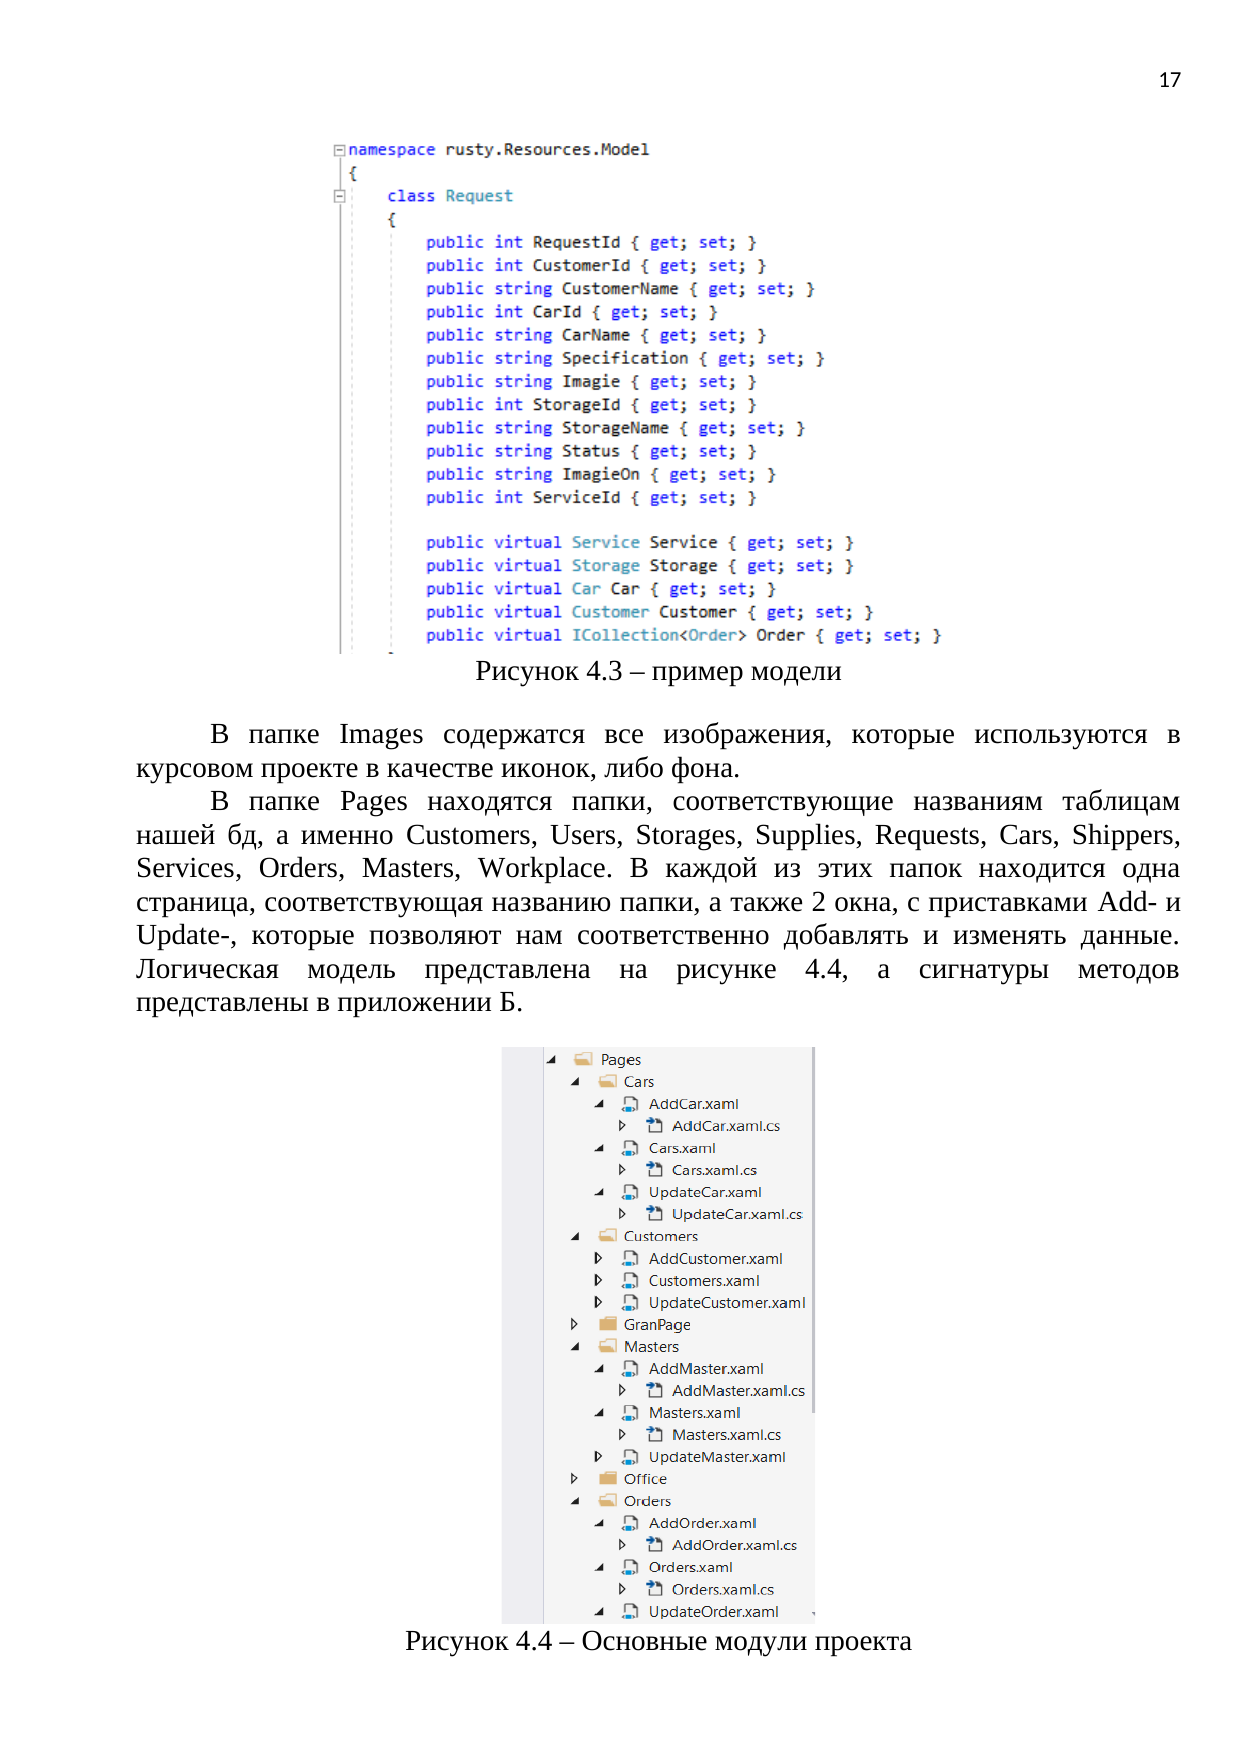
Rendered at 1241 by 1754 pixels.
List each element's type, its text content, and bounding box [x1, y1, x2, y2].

picture [299, 121, 1018, 654]
text Рисунок 4.3 – пример модели [136, 653, 1181, 687]
text В папке Pages находятся папки, соответствующие названиям таблицам нашей бд, а именно Customers, Users, Storages, Supplies, Requests, Cars, Shippers, Services, Orders, Masters, Workplace. В каждой из этих папок находится одна страница, соответствующая названию папки, а также 2 окна, с приставками Add- и Update-, которые позволяют нам соответственно добавлять и изменять данные. Логическая модель представлена на рисунке 4.4, а сигнатуры методов представлены в приложении Б. [136, 783, 1181, 1018]
text В папке Images содержатся все изображения, которые используются в курсовом проекте в качестве иконок, либо фона. [136, 716, 1181, 783]
picture [501, 1047, 816, 1624]
text Рисунок 4.4 – Основные модули проекта [136, 1623, 1181, 1657]
